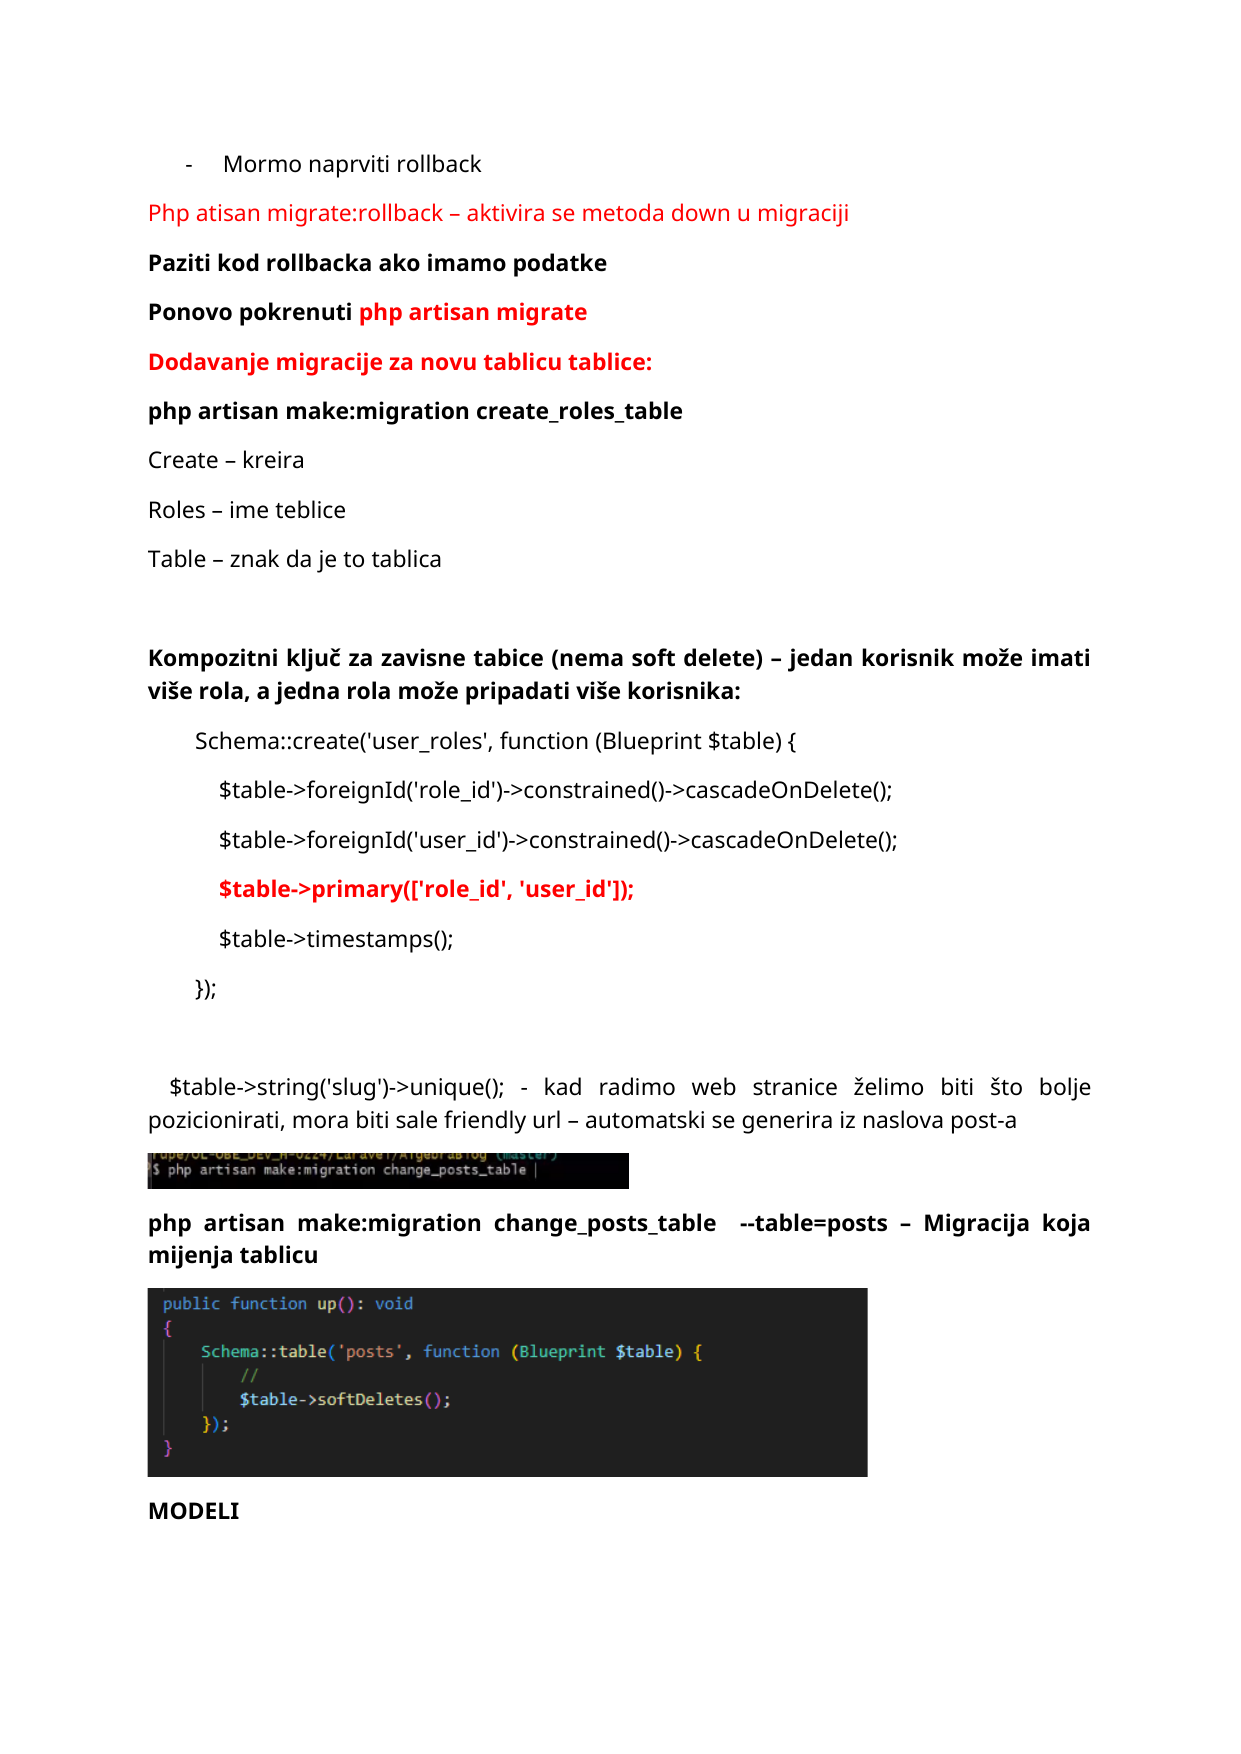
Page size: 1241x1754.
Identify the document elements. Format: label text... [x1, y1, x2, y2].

text $table->primary(['role_id', 'user_id']); [148, 873, 1093, 904]
text Table – znak da je to tablica [148, 543, 1093, 575]
text Schema::create('user_roles', function (Blueprint $table) { [148, 725, 1093, 756]
text MODELI [148, 1494, 1093, 1526]
text Roles – ime teblice [148, 494, 1093, 525]
text Dodavanje migracije za novu tablicu tablice: [148, 346, 1093, 377]
picture [147, 1288, 868, 1477]
text $table->string('slug')->unique(); - kad radimo web stranice želimo biti što bolje pozicionirati, mora biti sale friendly url – automatski se generira iz naslova post-a [148, 1071, 1093, 1135]
text }); [148, 972, 1093, 1003]
text Ponovo pokrenuti php artisan migrate [148, 296, 1093, 327]
text $table->foreignId('role_id')->constrained()->cascadeOnDelete(); [148, 774, 1093, 805]
text php artisan make:migration create_roles_table [148, 395, 1093, 426]
picture [147, 1153, 629, 1189]
list Mormo naprviti rollback [185, 148, 1093, 179]
text $table->foreignId('user_id')->constrained()->cascadeOnDelete(); [148, 824, 1093, 855]
text php artisan make:migration change_posts_table --table=posts – Migracija koja mijenja tablicu [148, 1207, 1093, 1271]
text Php atisan migrate:rollback – aktivira se metoda down u migraciji [148, 197, 1093, 228]
text Kompozitni ključ za zavisne tabice (nema soft delete) – jedan korisnik može imati više rola, a jedna rola može pripadati više korisnika: [148, 642, 1093, 706]
text $table->timestamps(); [148, 923, 1093, 954]
text Create – kreira [148, 444, 1093, 476]
text Paziti kod rollbacka ako imamo podatke [148, 247, 1093, 278]
